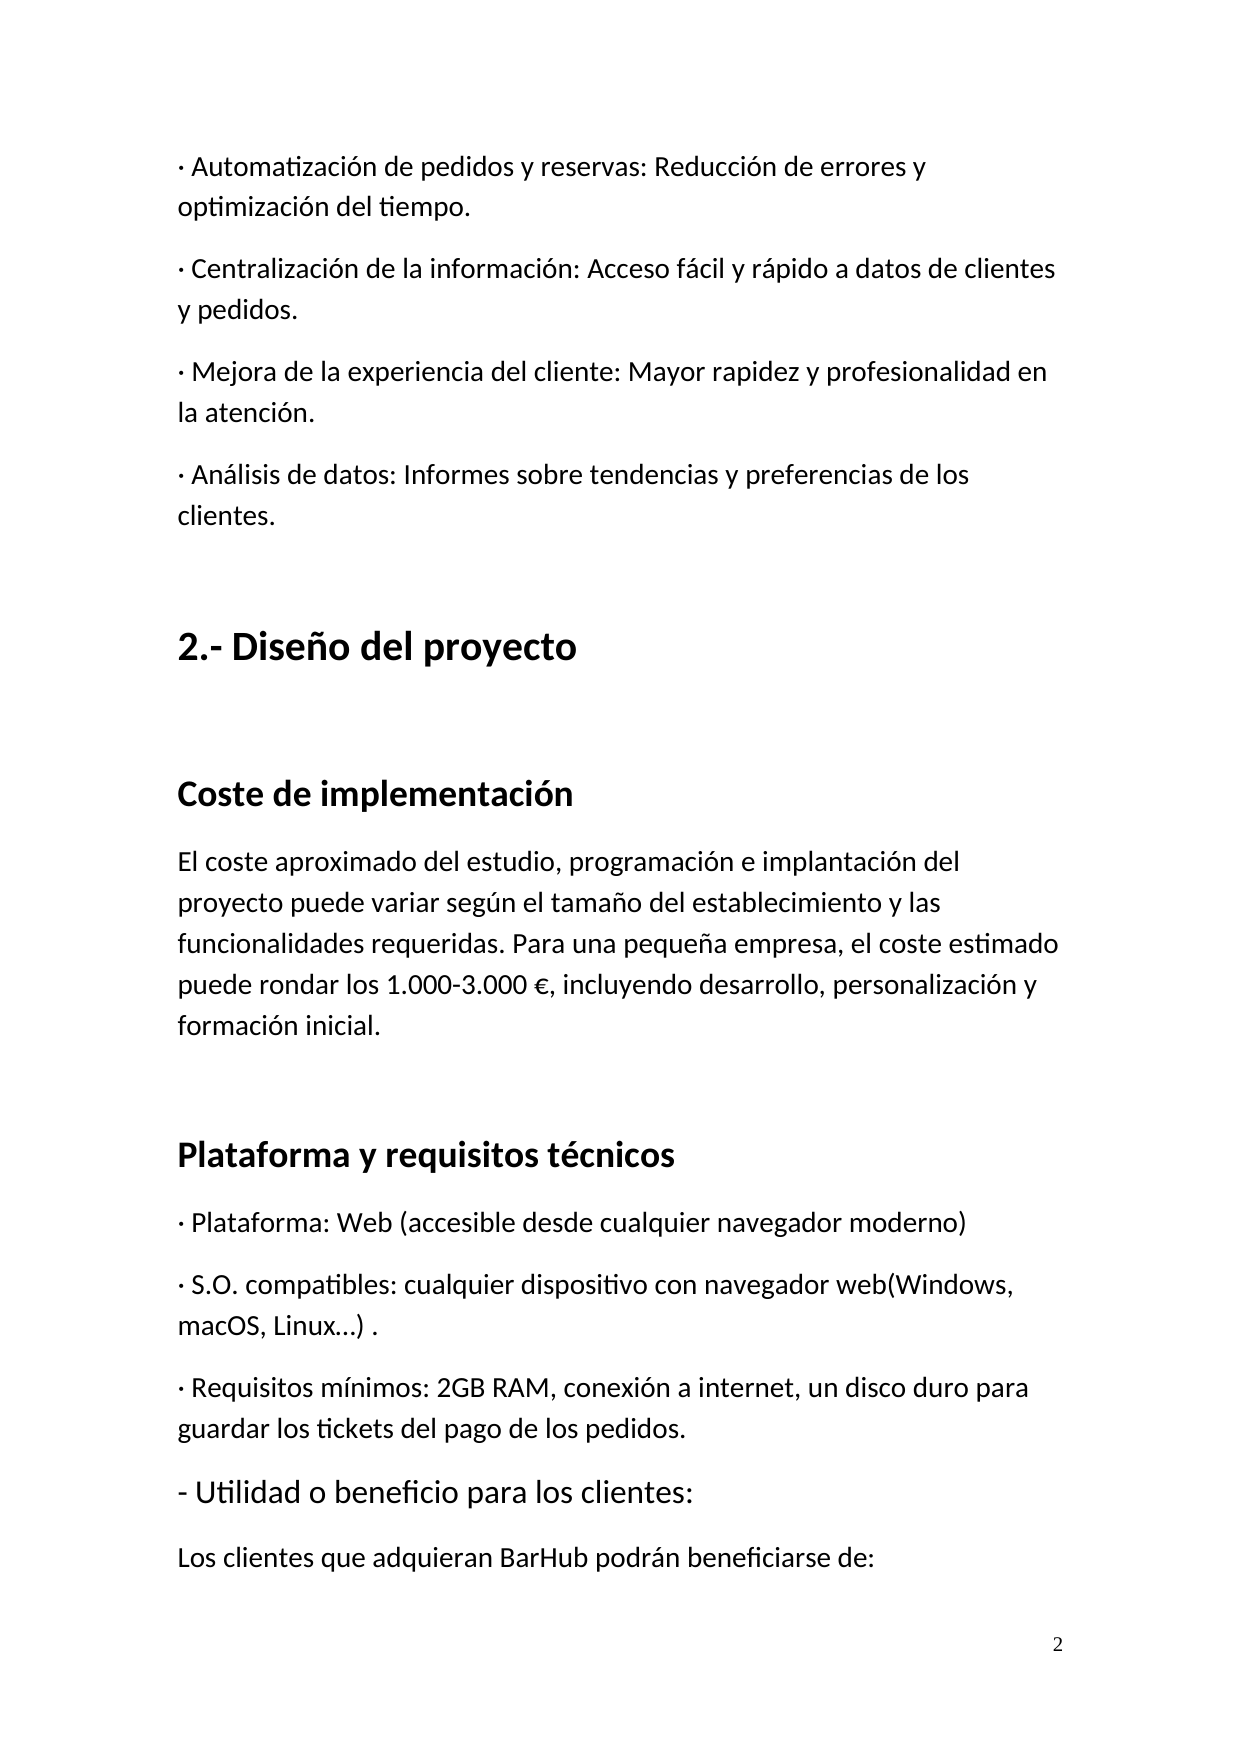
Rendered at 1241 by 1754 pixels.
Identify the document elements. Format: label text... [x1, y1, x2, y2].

text · Centralización de la información: Acceso fácil y rápido a datos de clientes y pedidos. [177, 250, 1063, 327]
text Los clientes que adquieran BarHub podrán beneficiarse de: [177, 1539, 1063, 1575]
text · Mejora de la experiencia del cliente: Mayor rapidez y profesionalidad en la atención. [177, 353, 1063, 429]
text · Análisis de datos: Informes sobre tendencias y preferencias de los clientes. [177, 456, 1063, 532]
text Coste de implementación [177, 770, 1063, 816]
text · Automatización de pedidos y reservas: Reducción de errores y optimización del tiempo. [177, 148, 1063, 224]
text - Utilidad o beneficio para los clientes: [177, 1471, 1063, 1512]
text · S.O. compatibles: cualquier dispositivo con navegador web(Windows, macOS, Linux…) . [177, 1266, 1063, 1343]
text Plataforma y requisitos técnicos [177, 1131, 1063, 1177]
text El coste aproximado del estudio, programación e implantación del proyecto puede variar según el tamaño del establecimiento y las funcionalidades requeridas. Para una pequeña empresa, el coste estimado puede rondar los 1.000-3.000 €, incluyendo desarrollo, personalización y formación inicial. [177, 843, 1063, 1043]
text · Requisitos mínimos: 2GB RAM, conexión a internet, un disco duro para guardar los tickets del pago de los pedidos. [177, 1369, 1063, 1445]
text 2.- Diseño del proyecto [177, 620, 1063, 671]
text · Plataforma: Web (accesible desde cualquier navegador moderno) [177, 1204, 1063, 1240]
